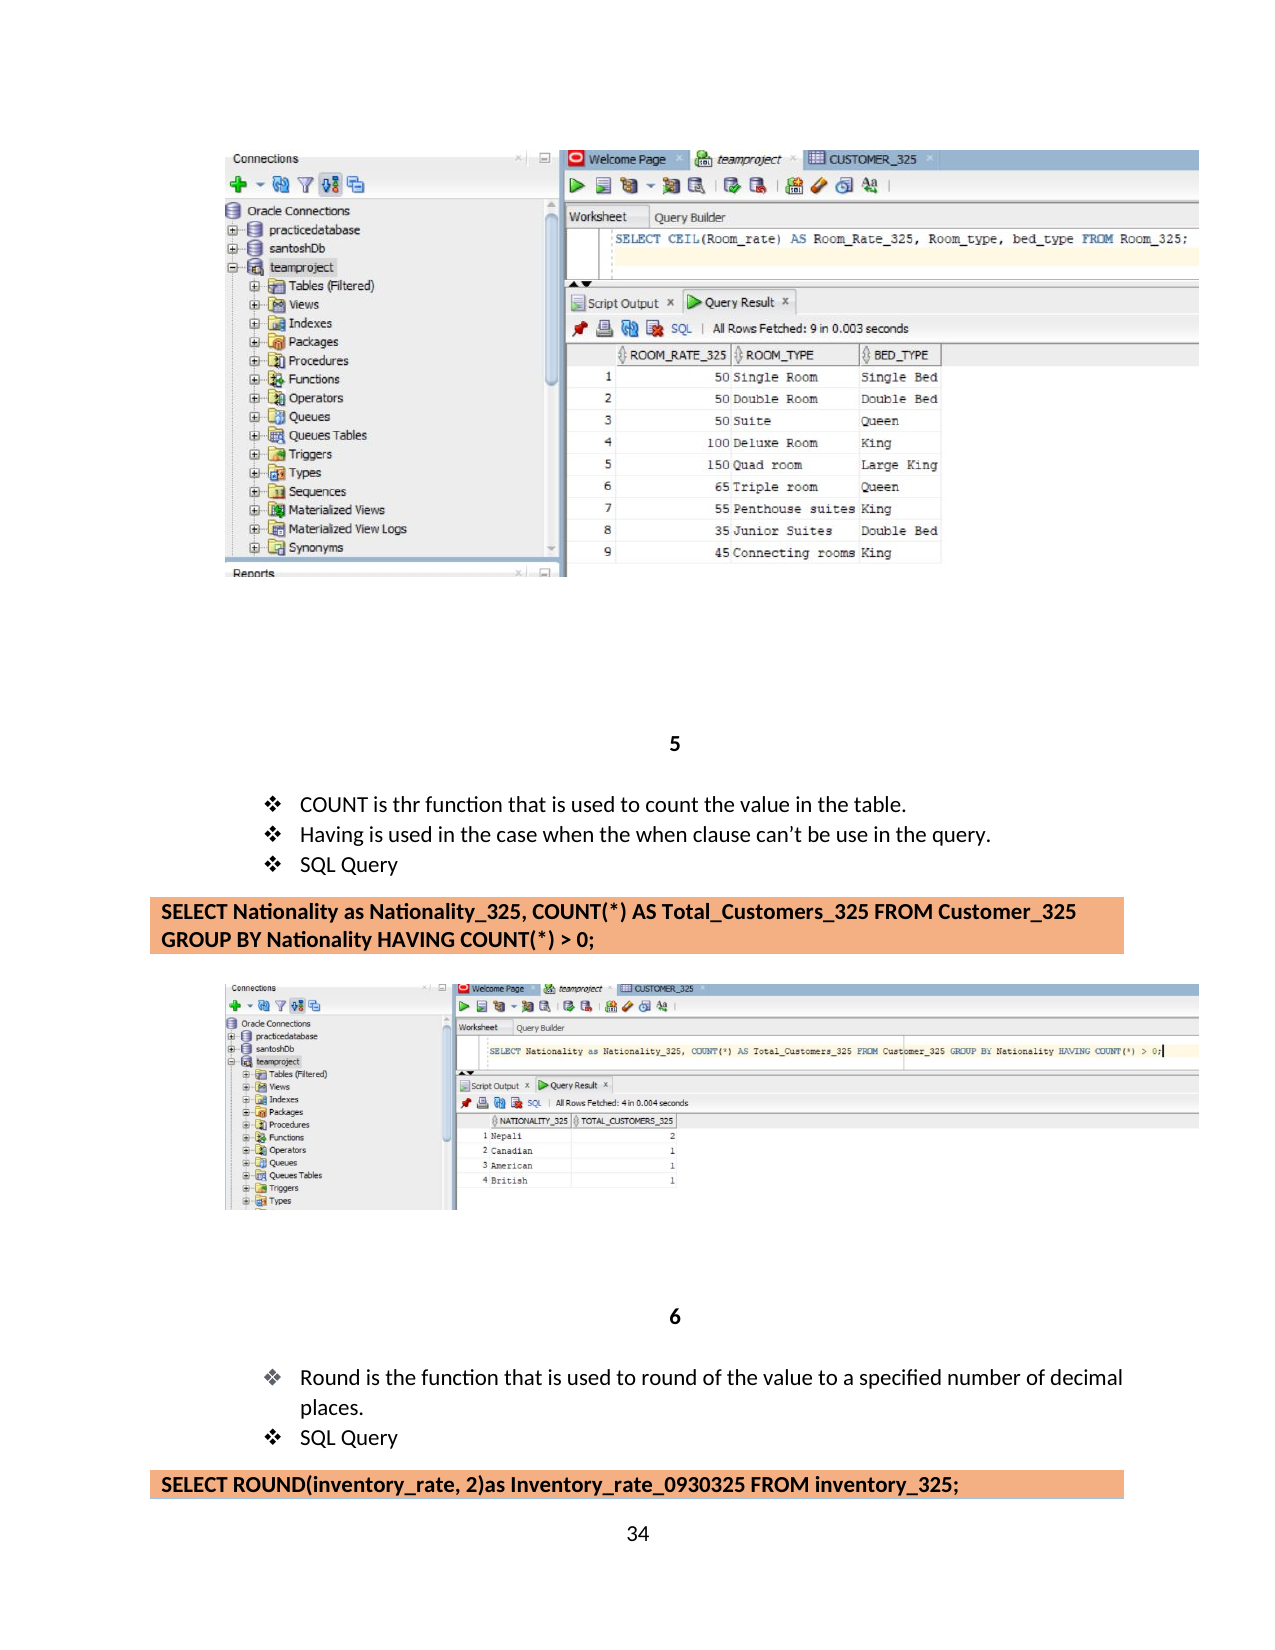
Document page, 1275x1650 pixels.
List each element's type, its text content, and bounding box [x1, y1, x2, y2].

list 6 [225, 1302, 1125, 1330]
list Round is the function that is used to round of the value to a specified number of decimal places. [262, 1363, 1125, 1421]
picture [225, 150, 1199, 577]
list COUNT is thr function that is used to count the value in the table. [262, 790, 1125, 818]
table_header SELECT Nationality as Nationality_325, COUNT(*) AS Total_Customers_325 FROM Customer_325 GROUP BY Nationality HAVING COUNT(*) > 0; [150, 897, 1124, 953]
list Having is used in the case when the when clause can’t be use in the query. [262, 820, 1125, 848]
list 5 [225, 729, 1125, 757]
list SQL Query [262, 1423, 1125, 1451]
picture [225, 984, 1199, 1210]
table_header SELECT ROUND(inventory_rate, 2)as Inventory_rate_0930325 FROM inventory_325; [150, 1470, 1124, 1498]
list SQL Query [262, 850, 1125, 878]
